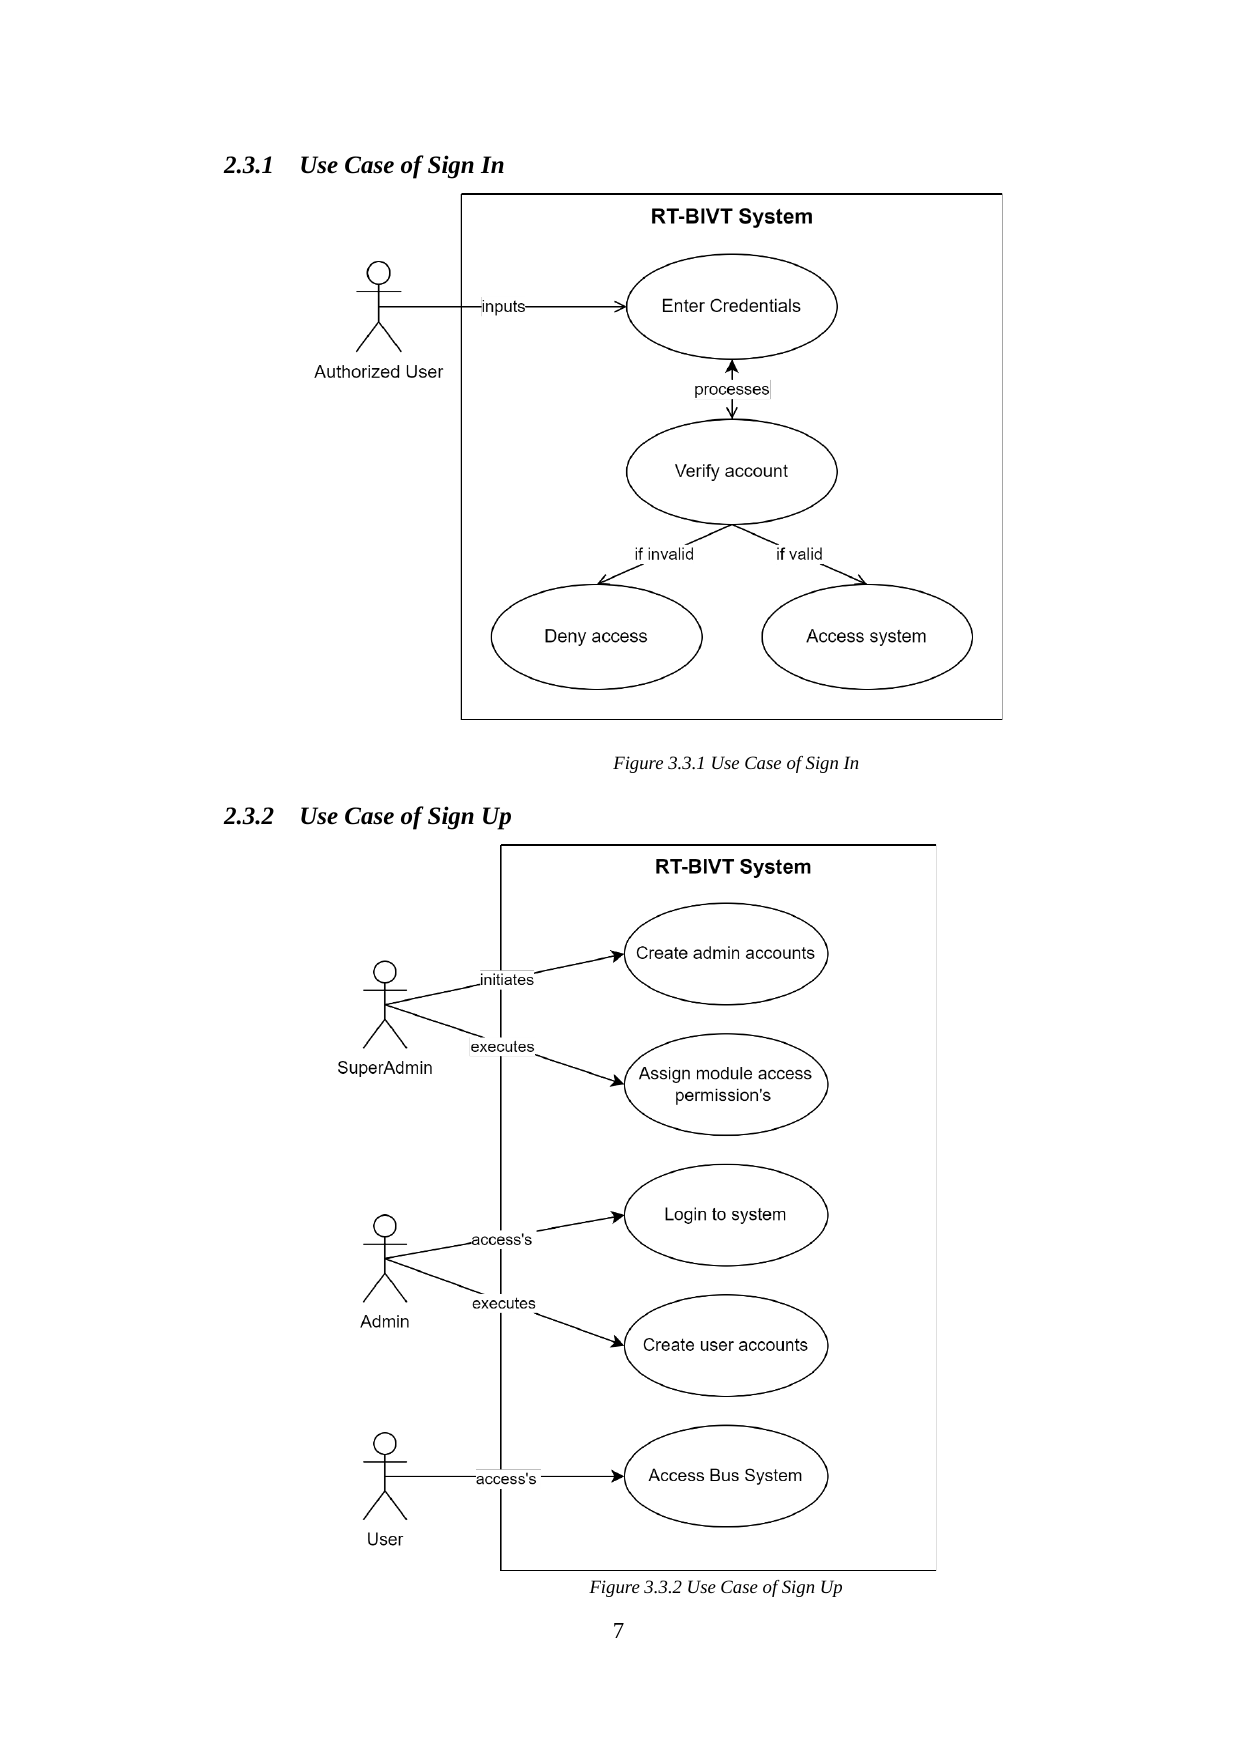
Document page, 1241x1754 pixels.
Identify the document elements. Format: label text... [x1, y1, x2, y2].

text Figure 3.3.2 Use Case of Sign Up [257, 1576, 1090, 1597]
subtitle Use Case of Sign In [224, 150, 1090, 179]
picture [313, 193, 1003, 720]
text Figure 3.3.1 Use Case of Sign In [257, 752, 1016, 773]
subtitle Use Case of Sign Up [224, 801, 1090, 830]
picture [336, 844, 937, 1571]
